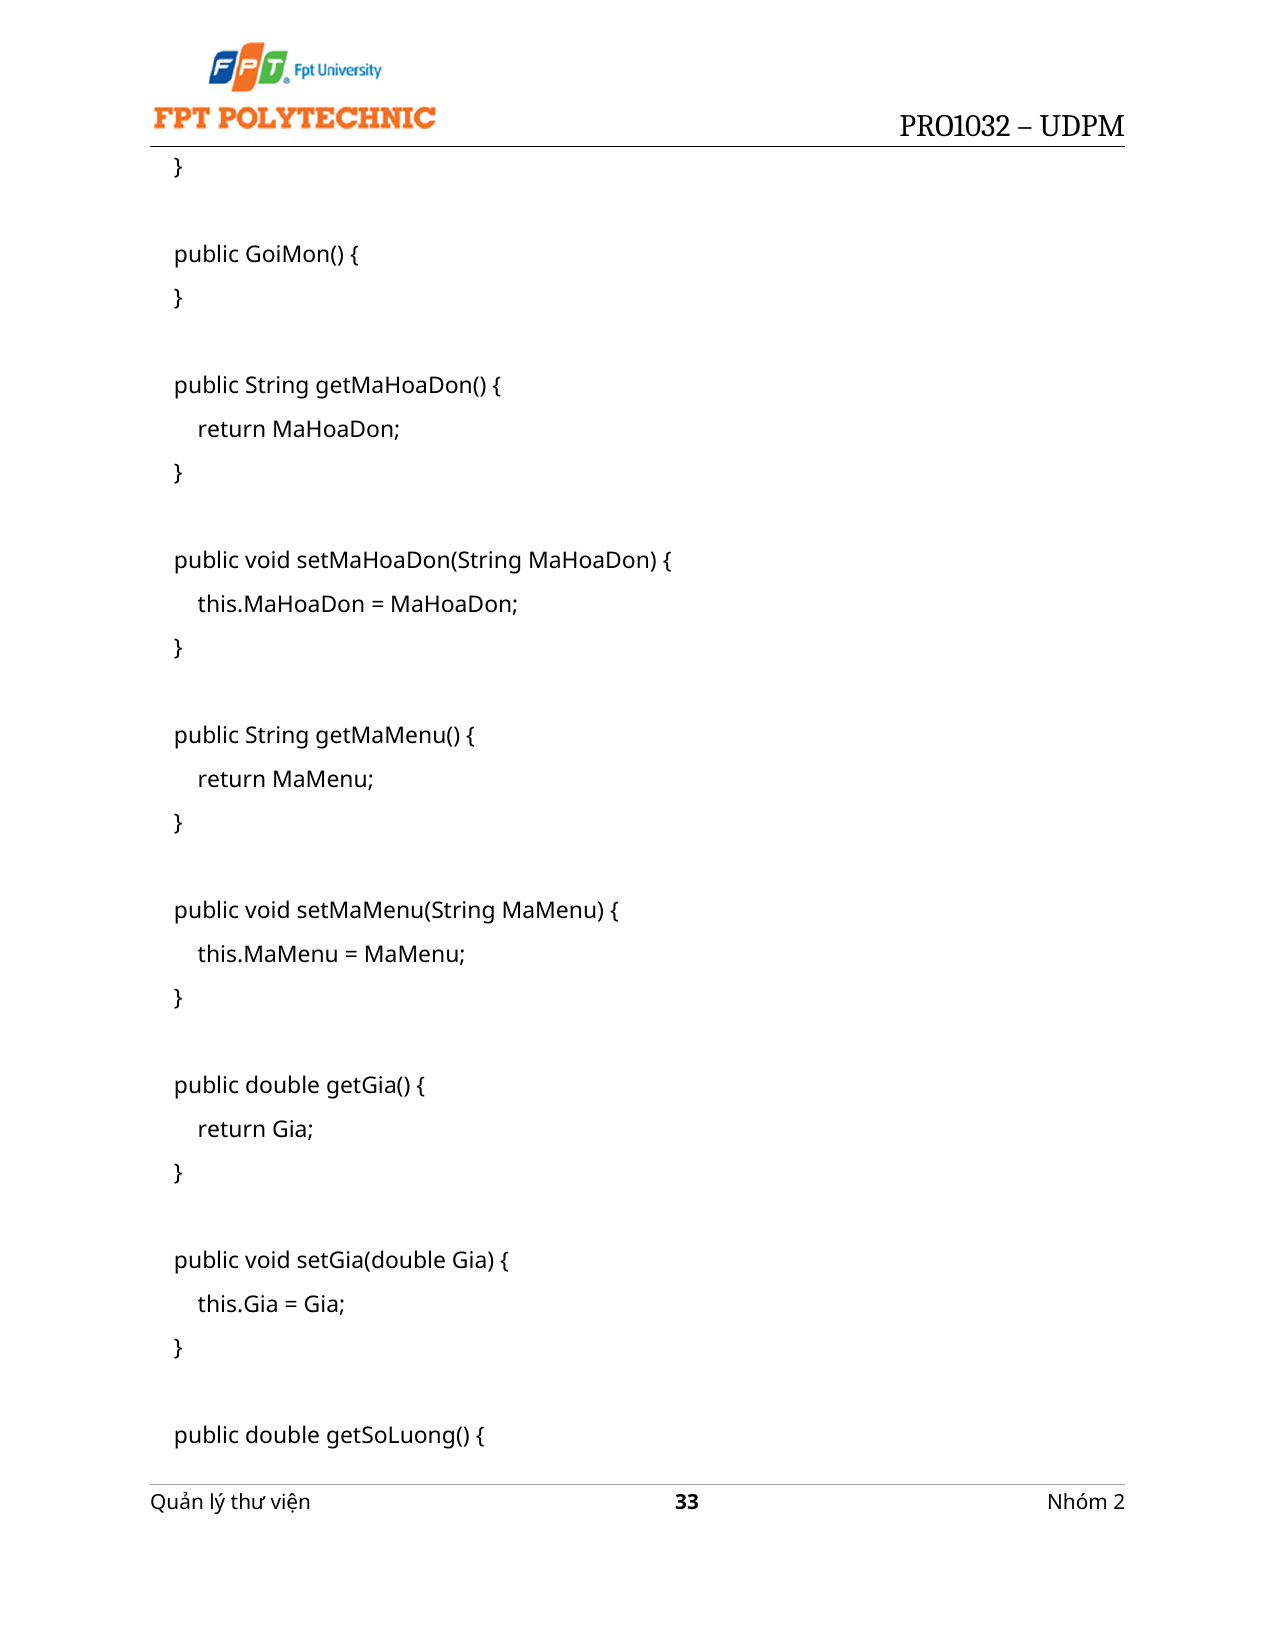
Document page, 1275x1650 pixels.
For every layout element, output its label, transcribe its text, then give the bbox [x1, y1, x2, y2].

text public String getMaMenu() { [150, 719, 1125, 750]
text public void setMaMenu(String MaMenu) { [150, 894, 1125, 925]
text } [150, 456, 1125, 487]
text } [150, 1156, 1125, 1187]
text public double getSoLuong() { [150, 1419, 1125, 1450]
text public void setMaHoaDon(String MaHoaDon) { [150, 544, 1125, 575]
text public String getMaHoaDon() { [150, 369, 1125, 400]
text return MaHoaDon; [150, 412, 1125, 444]
text } [150, 281, 1125, 312]
text public void setGia(double Gia) { [150, 1244, 1125, 1275]
text } [150, 981, 1125, 1012]
text } [150, 806, 1125, 837]
text public double getGia() { [150, 1069, 1125, 1100]
text return MaMenu; [150, 762, 1125, 794]
picture [150, 37, 443, 137]
text this.MaMenu = MaMenu; [150, 937, 1125, 969]
text } [150, 1331, 1125, 1362]
text } [150, 631, 1125, 662]
text this.Gia = Gia; [150, 1287, 1125, 1319]
text } [150, 150, 1125, 181]
text this.MaHoaDon = MaHoaDon; [150, 587, 1125, 619]
text return Gia; [150, 1112, 1125, 1144]
text public GoiMon() { [150, 237, 1125, 269]
